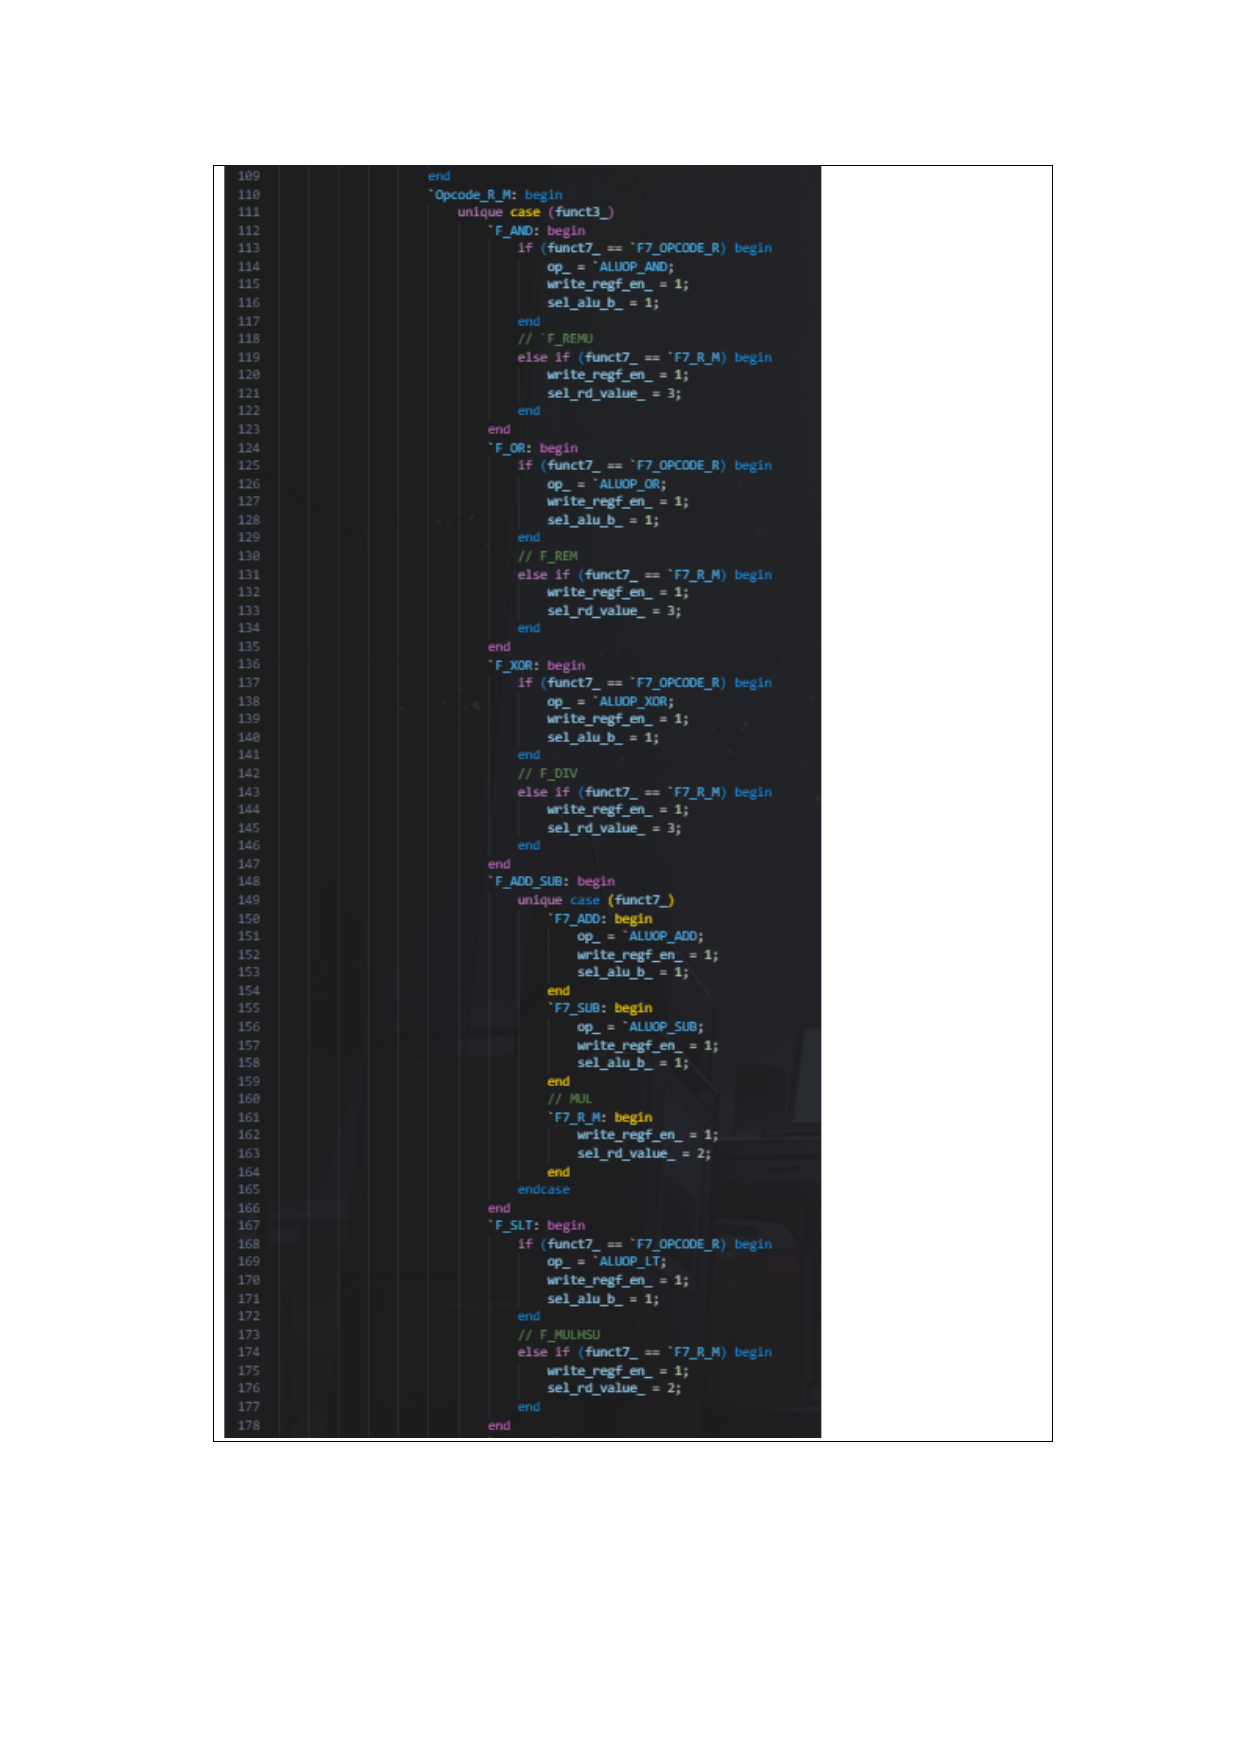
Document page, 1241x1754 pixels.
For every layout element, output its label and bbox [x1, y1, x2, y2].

table_header [214, 166, 1052, 1441]
picture [224, 165, 822, 1438]
